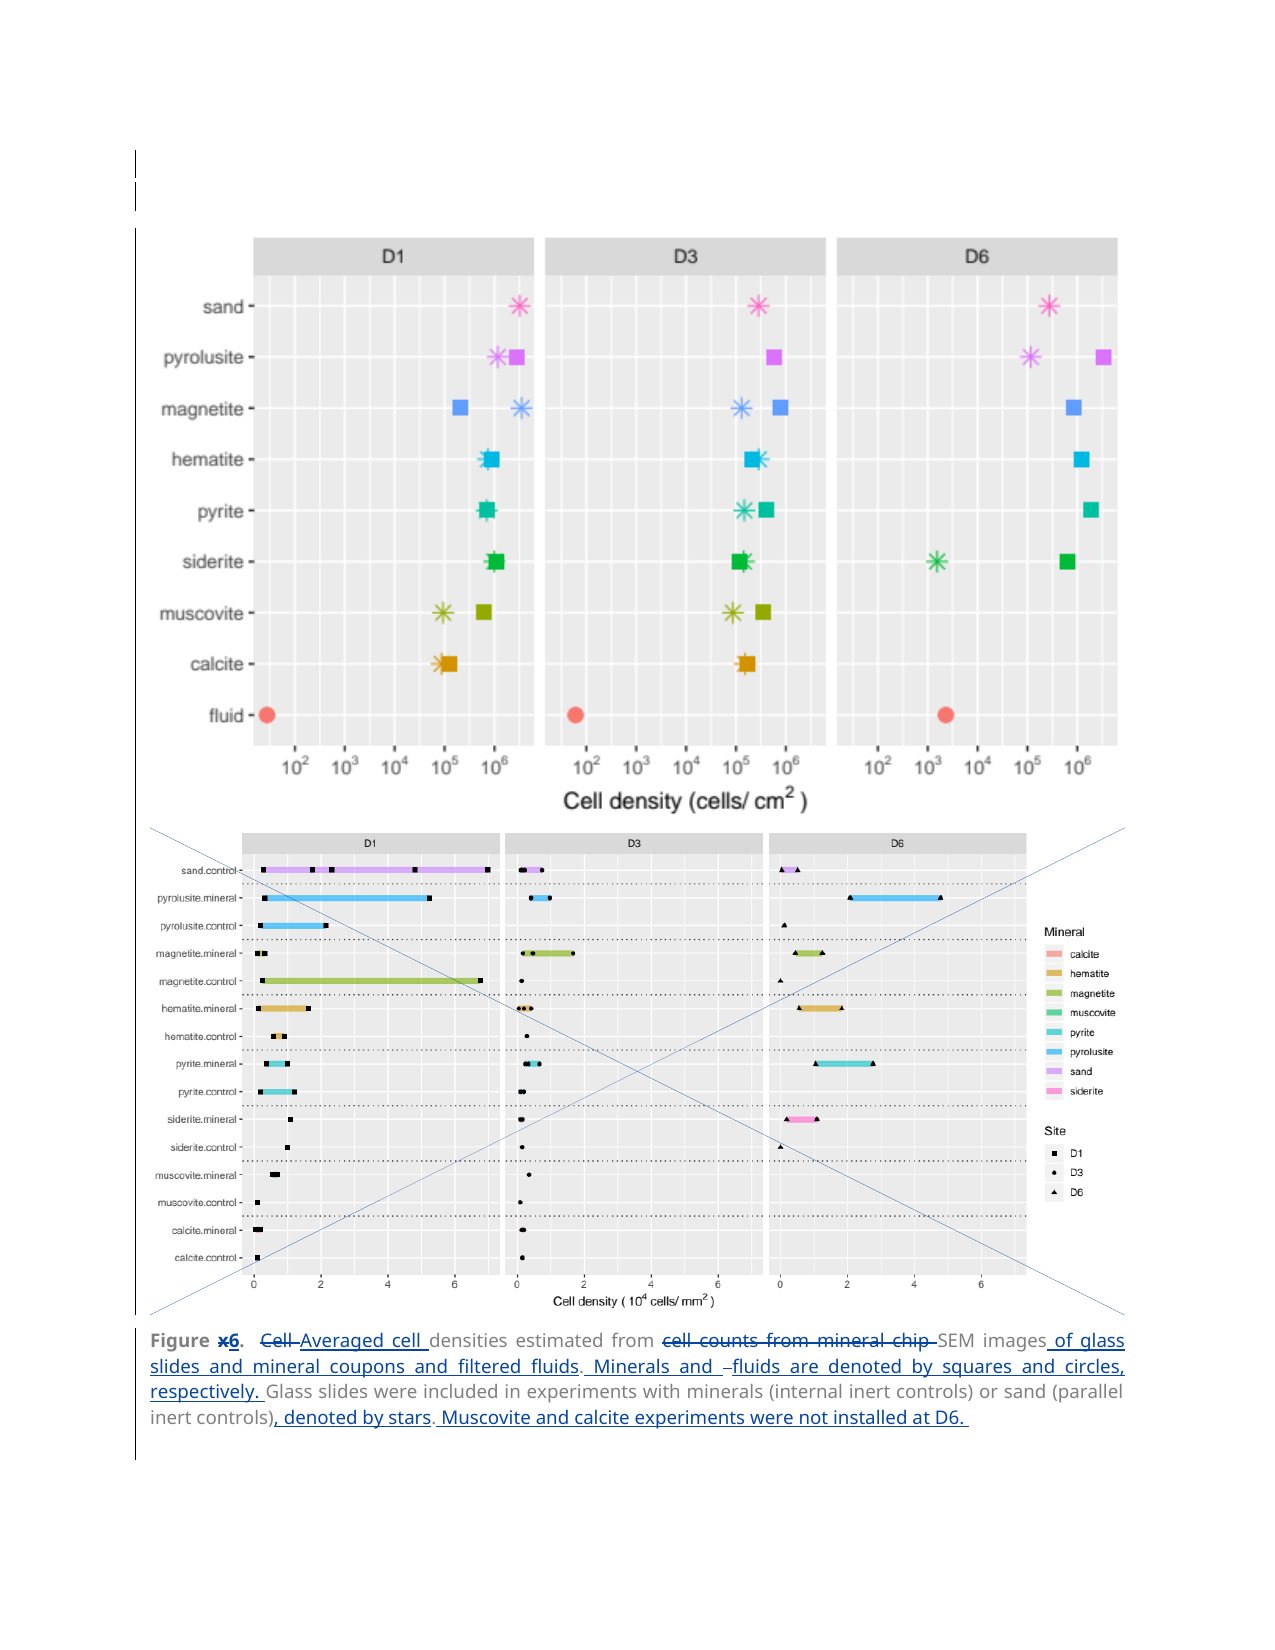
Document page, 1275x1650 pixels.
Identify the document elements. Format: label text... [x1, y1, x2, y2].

text Figure . densities estimated from SEM images.Glass slides were included in experiments with minerals (internal inert controls) or sand (parallel inert controls). [150, 1328, 1125, 1430]
